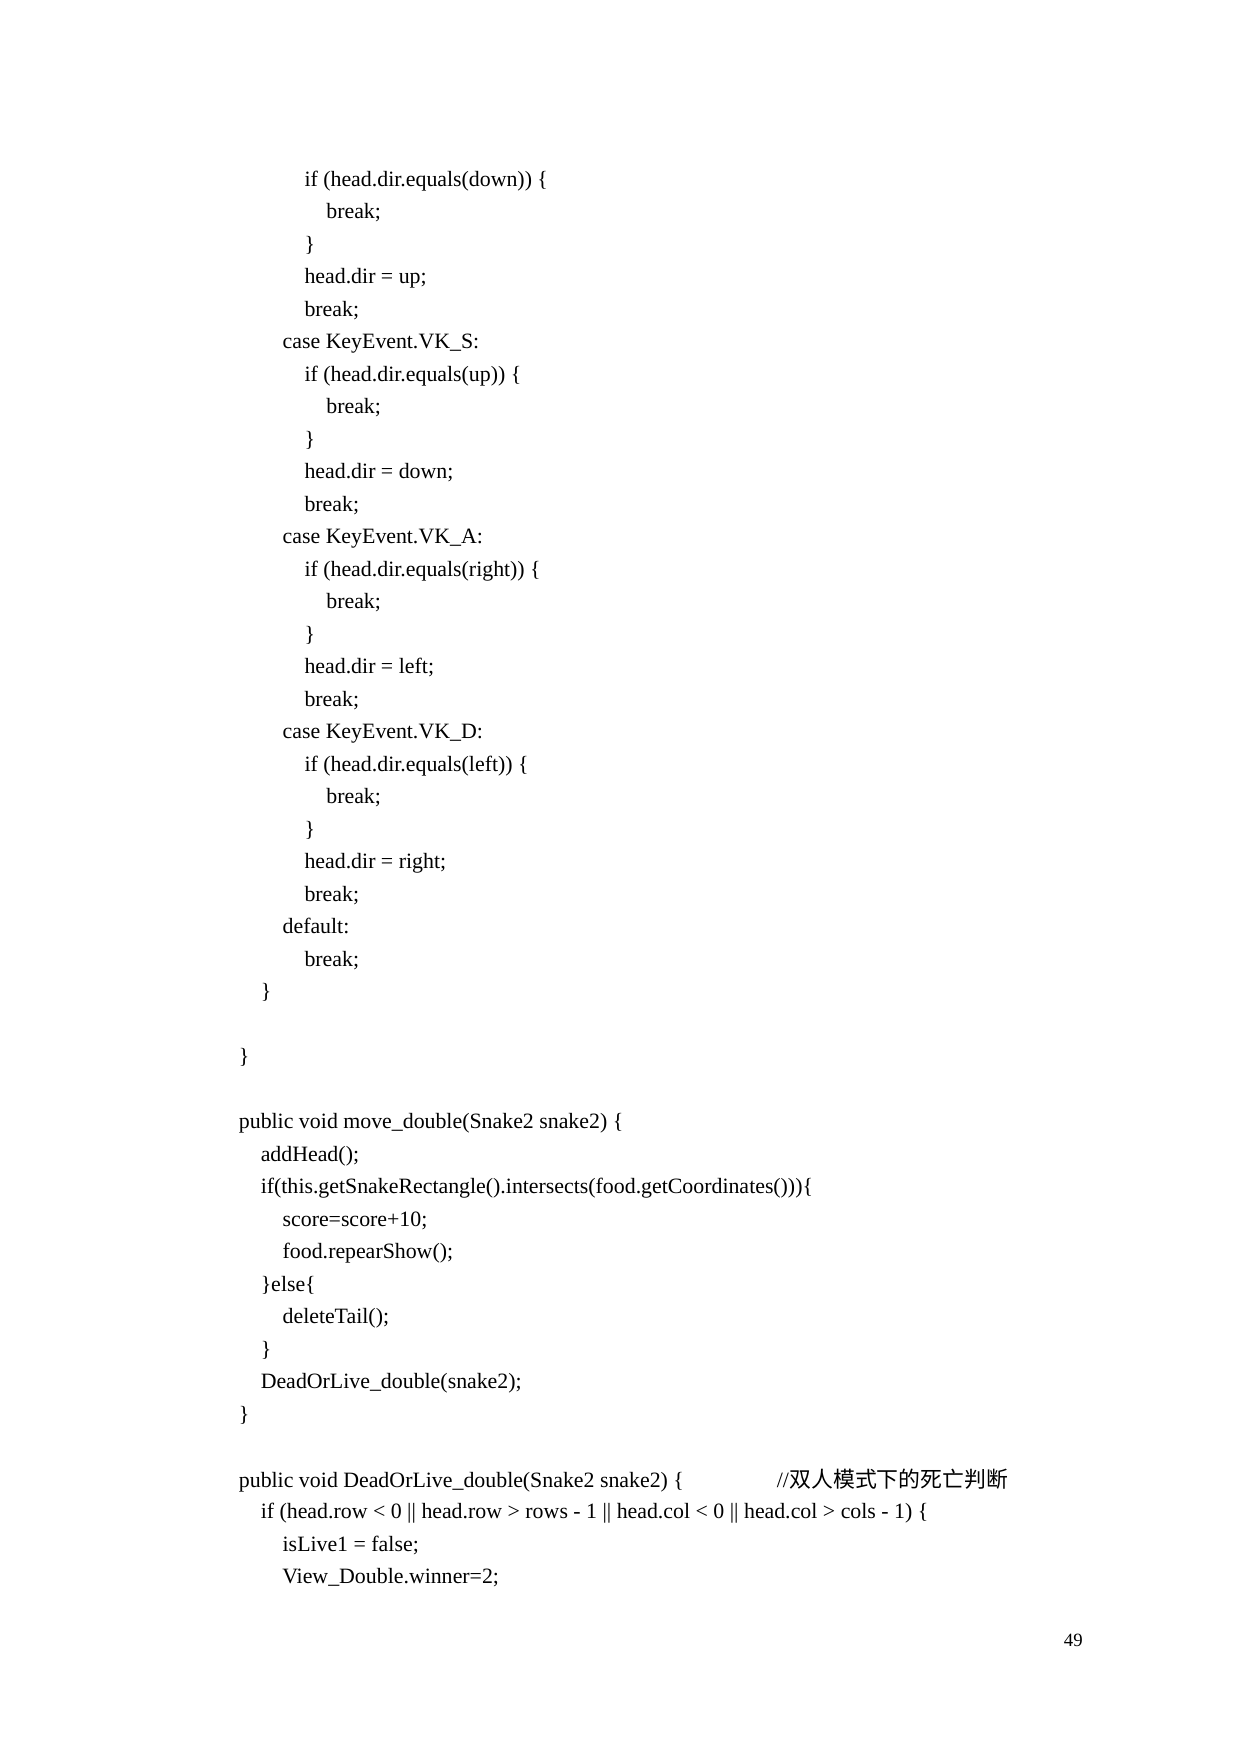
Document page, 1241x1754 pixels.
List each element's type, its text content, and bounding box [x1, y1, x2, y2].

text } [217, 617, 1082, 649]
text } [217, 422, 1082, 454]
text if (head.dir.equals(left)) { [217, 747, 1082, 779]
text score=score+10; [217, 1202, 1082, 1234]
text } [217, 812, 1082, 844]
text } [217, 1039, 1082, 1072]
text break; [217, 194, 1082, 227]
text break; [217, 584, 1082, 617]
text }else{ [217, 1267, 1082, 1299]
text DeadOrLive_double(snake2); [217, 1364, 1082, 1397]
text break; [217, 682, 1082, 714]
text case KeyEvent.VK_D: [217, 714, 1082, 747]
text if(this.getSnakeRectangle().intersects(food.getCoordinates())){ [217, 1169, 1082, 1202]
text case KeyEvent.VK_A: [217, 519, 1082, 552]
text break; [217, 389, 1082, 422]
text head.dir = up; [217, 259, 1082, 292]
text head.dir = down; [217, 454, 1082, 487]
text if (head.dir.equals(right)) { [217, 552, 1082, 584]
text if (head.dir.equals(down)) { [217, 162, 1082, 194]
text food.repearShow(); [217, 1234, 1082, 1267]
text deleteTail(); [217, 1299, 1082, 1332]
text break; [217, 292, 1082, 324]
text } [217, 1397, 1082, 1429]
text public void DeadOrLive_double(Snake2 snake2) { //双人模式下的死亡判断 [217, 1462, 1082, 1494]
text case KeyEvent.VK_S: [217, 324, 1082, 357]
text default: [217, 909, 1082, 942]
text public void move_double(Snake2 snake2) { [217, 1104, 1082, 1137]
text if (head.row < 0 || head.row > rows - 1 || head.col < 0 || head.col > cols - 1) { [217, 1494, 1082, 1527]
text break; [217, 487, 1082, 519]
text } [217, 227, 1082, 259]
text break; [217, 942, 1082, 974]
text } [217, 974, 1082, 1007]
text addHead(); [217, 1137, 1082, 1169]
text break; [217, 779, 1082, 812]
text head.dir = right; [217, 844, 1082, 877]
text } [217, 1332, 1082, 1364]
text break; [217, 877, 1082, 909]
text isLive1 = false; [217, 1527, 1082, 1559]
text View_Double.winner=2; [217, 1559, 1082, 1592]
text if (head.dir.equals(up)) { [217, 357, 1082, 389]
text head.dir = left; [217, 649, 1082, 682]
